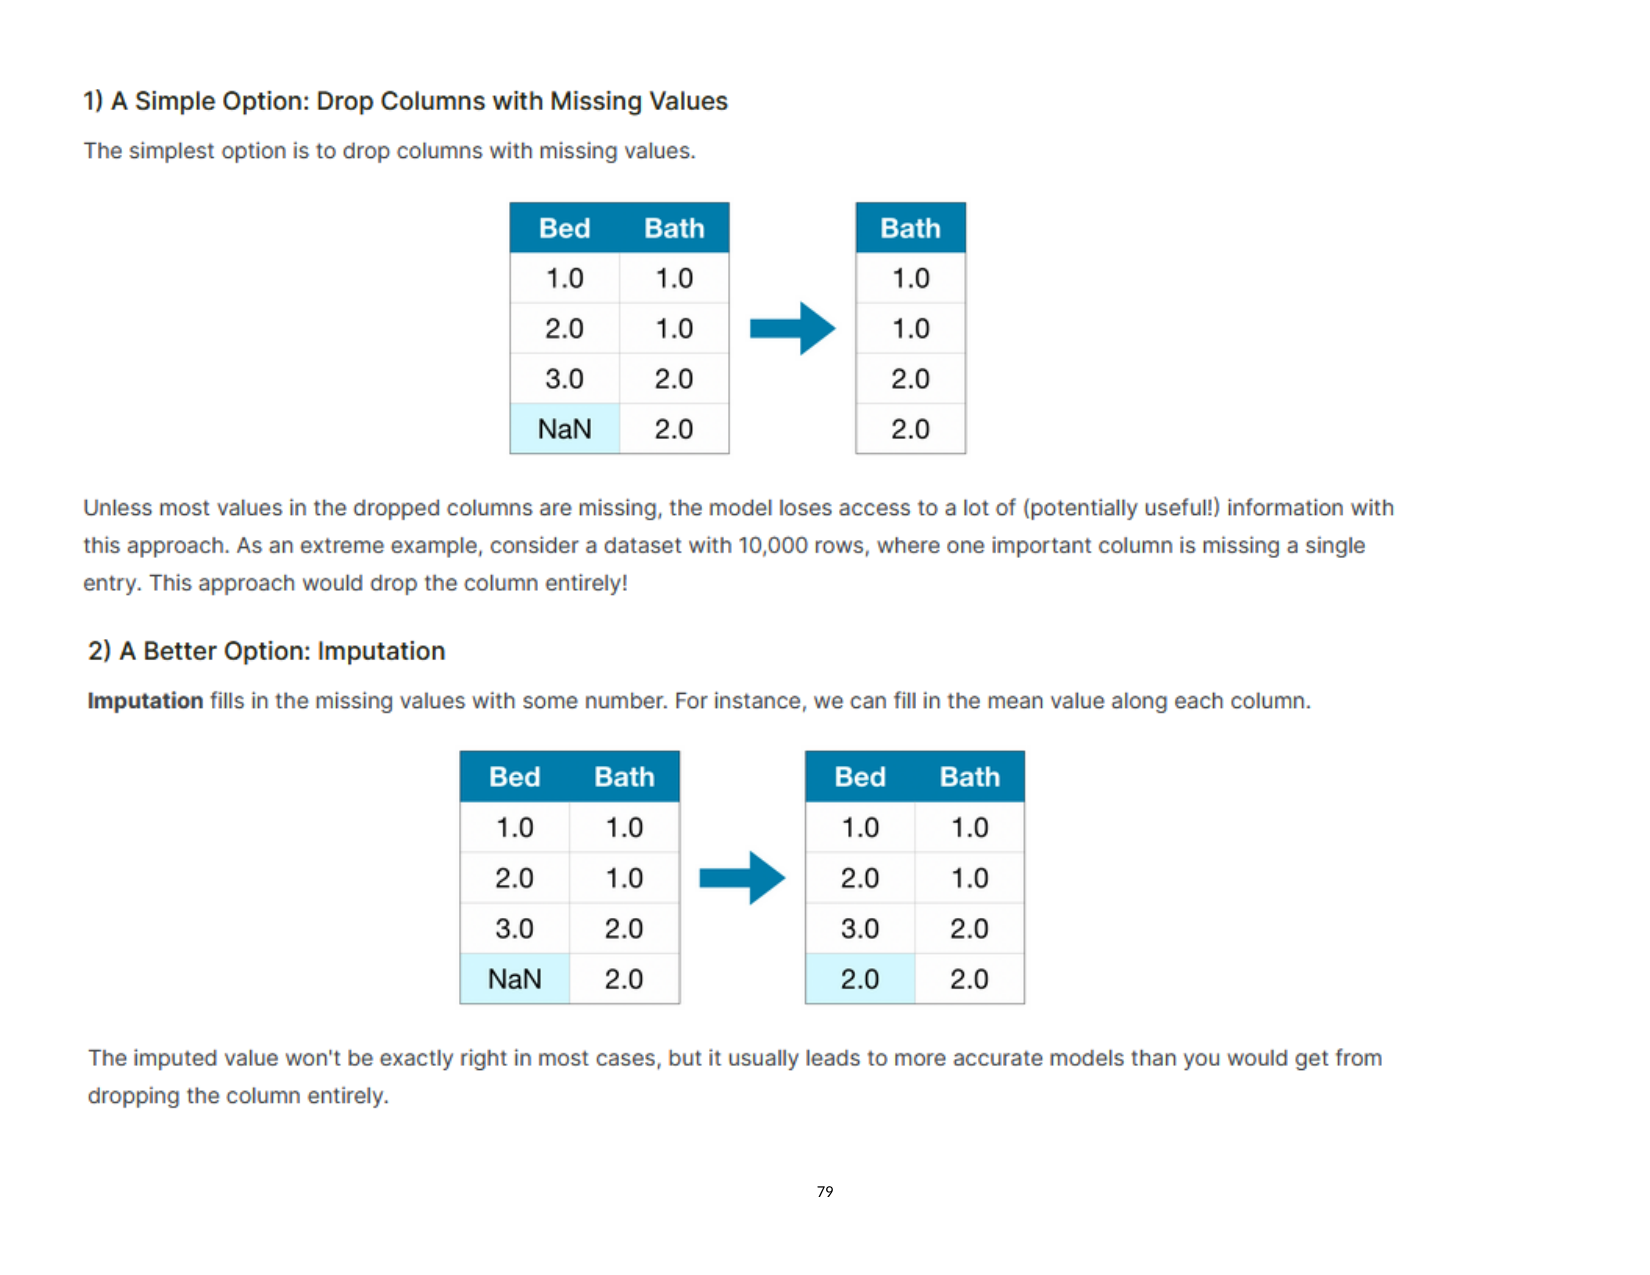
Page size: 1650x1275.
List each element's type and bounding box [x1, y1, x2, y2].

picture [75, 75, 1401, 608]
picture [75, 624, 1399, 1116]
